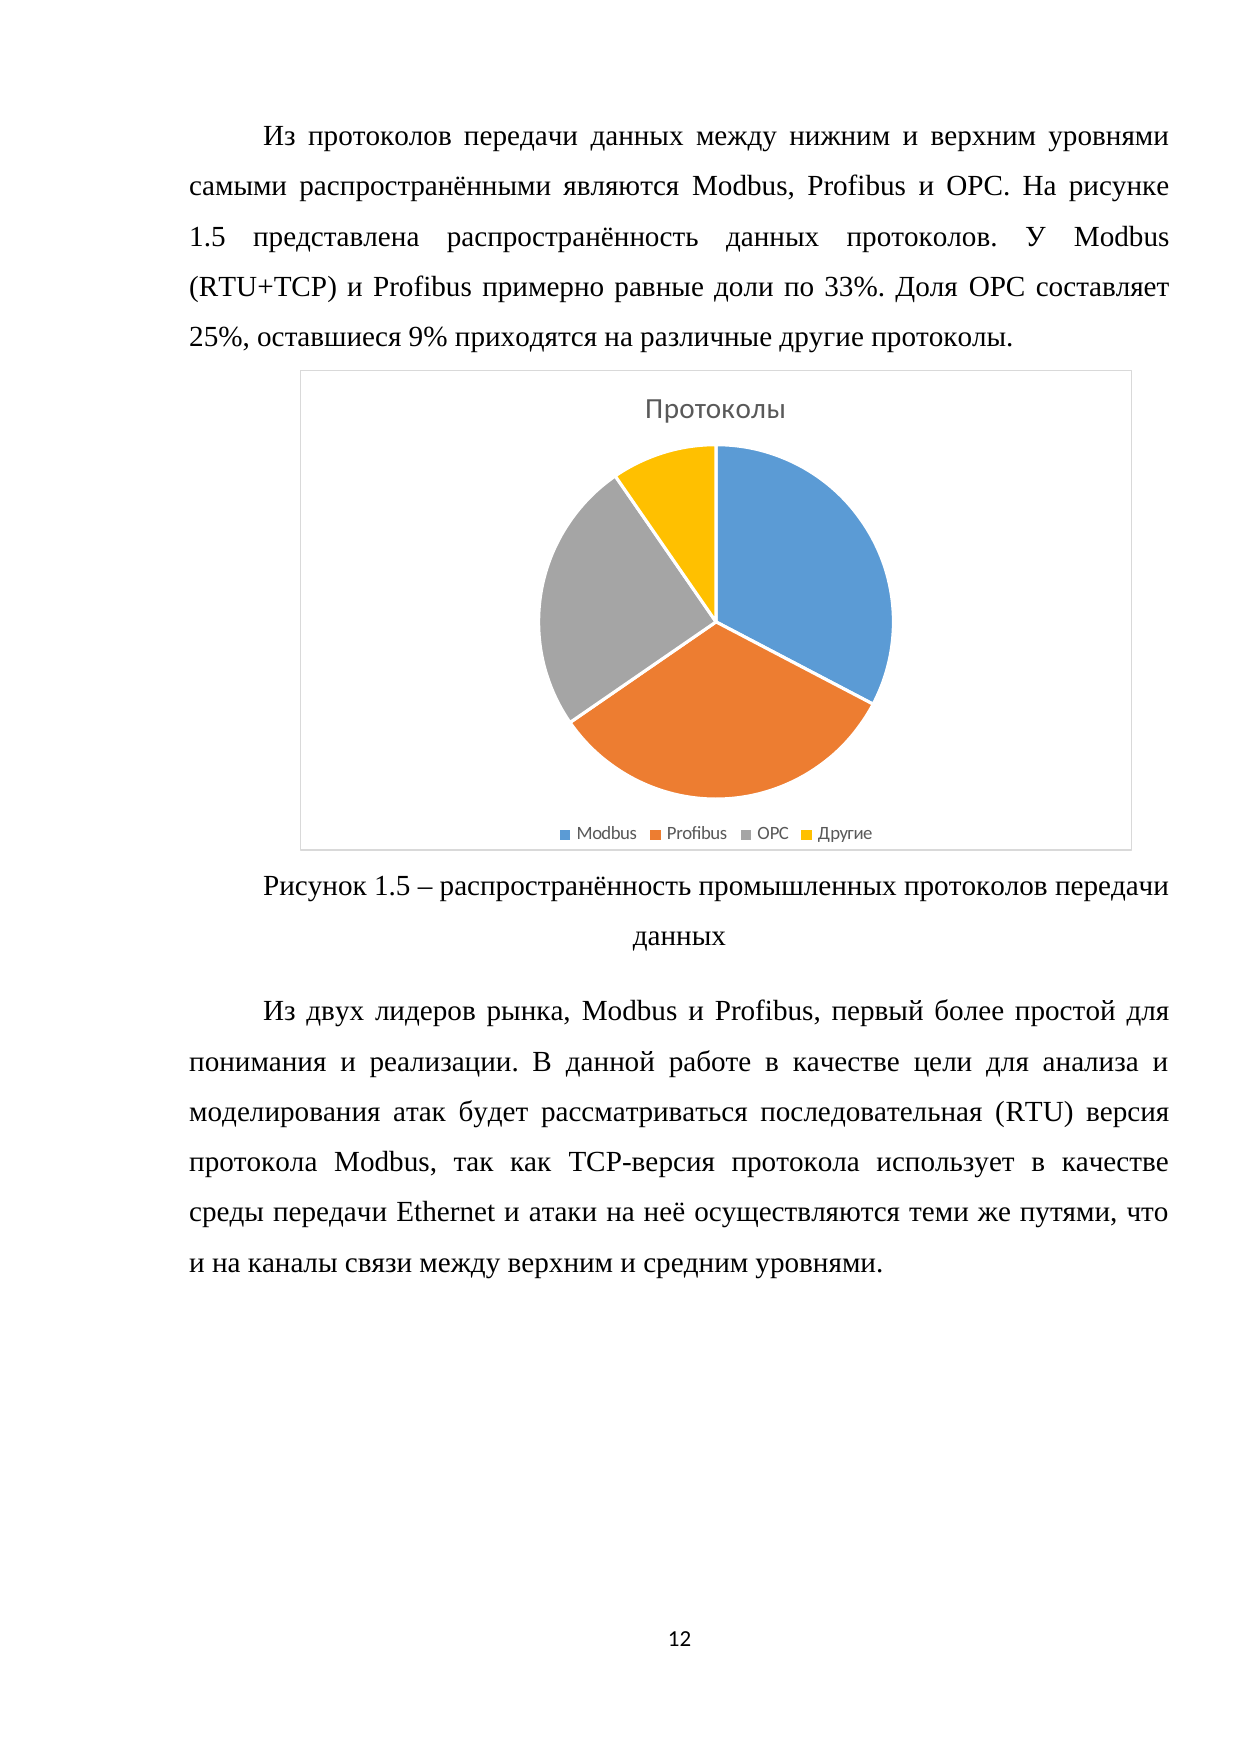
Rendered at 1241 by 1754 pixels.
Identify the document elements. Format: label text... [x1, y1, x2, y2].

text Рисунок 1.5 – распространённость промышленных протоколов передачи данных [189, 868, 1169, 952]
text Из протоколов передачи данных между нижним и верхним уровнями самыми распространёнными являются Modbus, Profibus и OPC. На рисунке 1.5 представлена распространённость данных протоколов. У Modbus (RTU+TCP) и Profibus примерно равные доли по 33%. Доля OPC составляет 25%, оставшиеся 9% приходятся на различные другие протоколы. [189, 118, 1169, 353]
text Из двух лидеров рынка, Modbus и Profibus, первый более простой для понимания и реализации. В данной работе в качестве цели для анализа и моделирования атак будет рассматриваться последовательная (RTU) версия протокола Modbus, так как TCP-версия протокола использует в качестве среды передачи Ethernet и атаки на неё осуществляются теми же путями, что и на каналы связи между верхним и средним уровнями. [189, 993, 1169, 1278]
